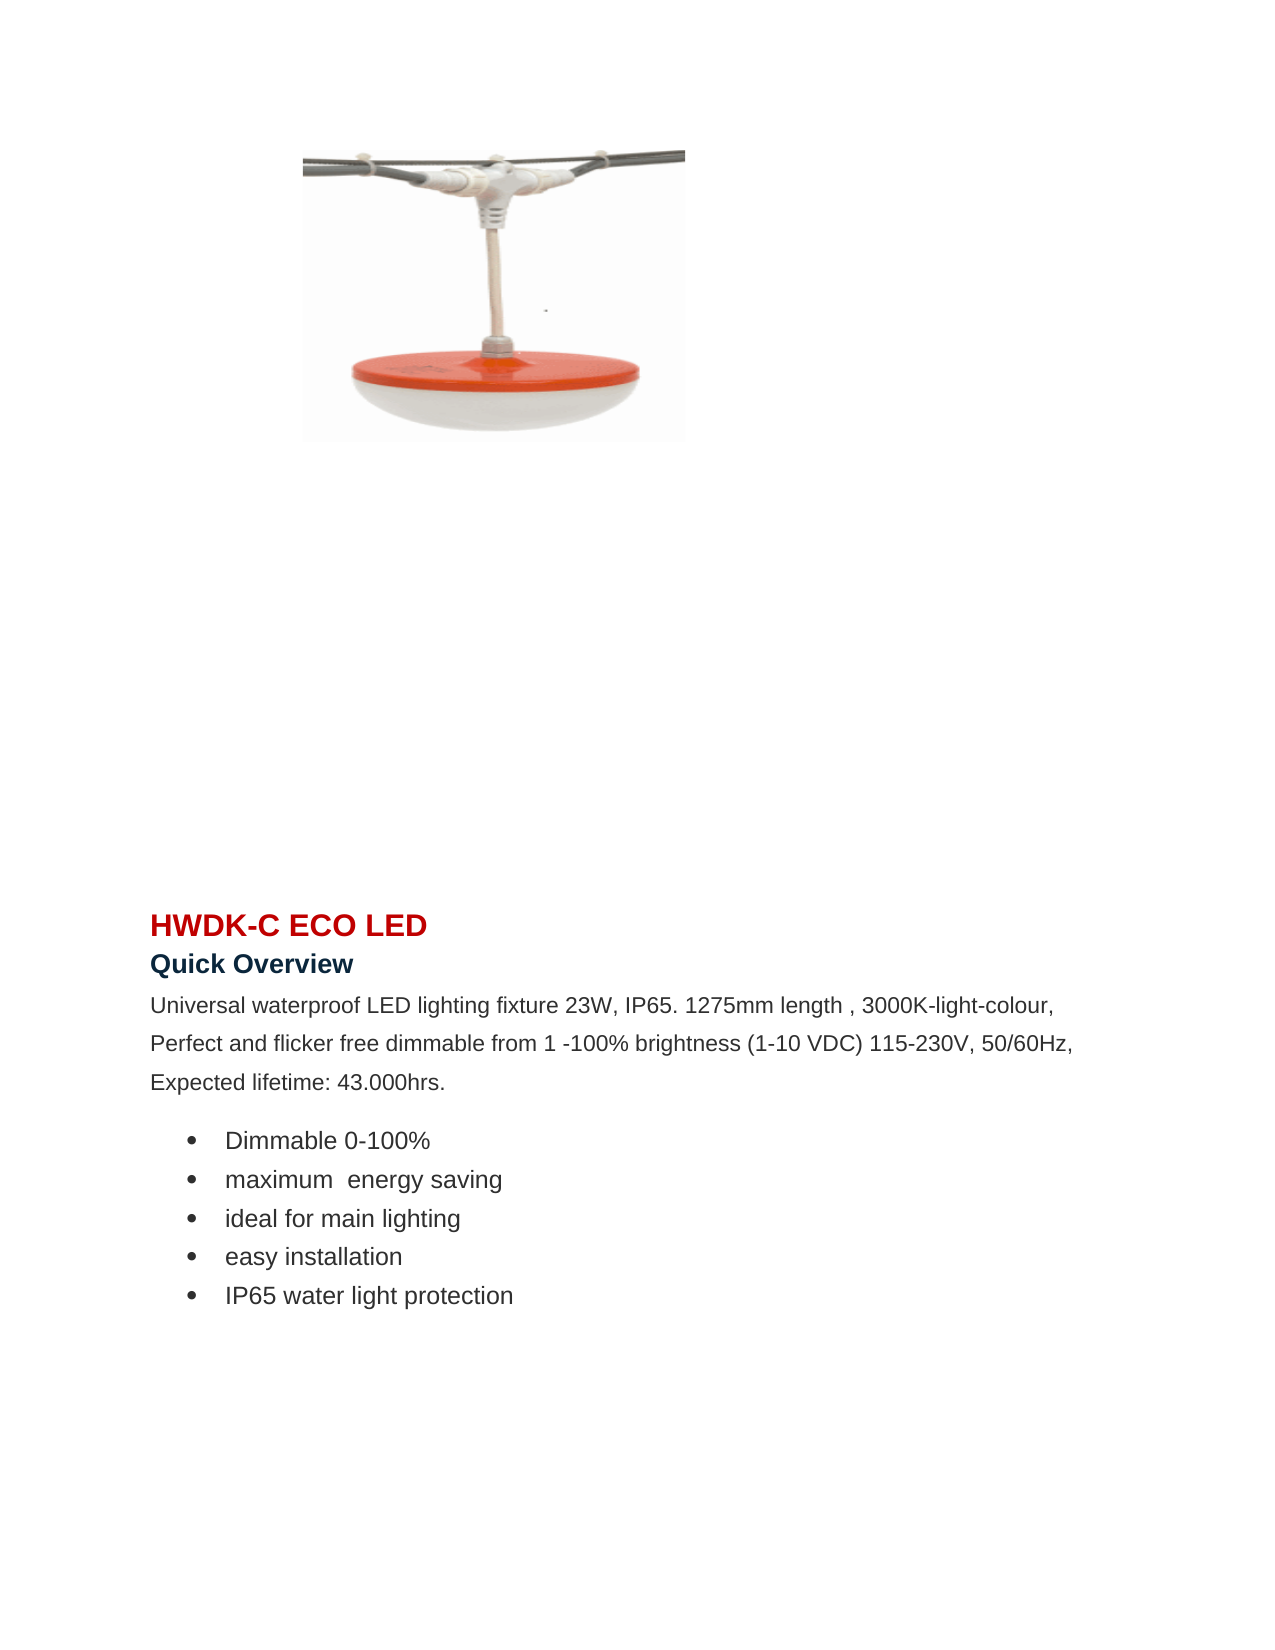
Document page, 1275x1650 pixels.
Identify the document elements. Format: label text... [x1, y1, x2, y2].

text Universal waterproof LED lighting fixture 23W, IP65. 1275mm length , 3000K-light-colour, Perfect and flicker free dimmable from 1 -100% brightness (1-10 VDC) 115-230V, 50/60Hz, Expected lifetime: 43.000hrs. [150, 979, 1125, 1095]
list ideal for main lighting [187, 1194, 1125, 1232]
list Dimmable 0-100% [187, 1116, 1125, 1155]
list maximum energy saving [187, 1155, 1125, 1194]
list IP65 water light protection [187, 1271, 1125, 1310]
picture [302, 150, 686, 442]
subtitle Quick Overview [150, 948, 1125, 979]
list easy installation [187, 1232, 1125, 1271]
subtitle HWDK-C ECO LED [150, 907, 1125, 943]
